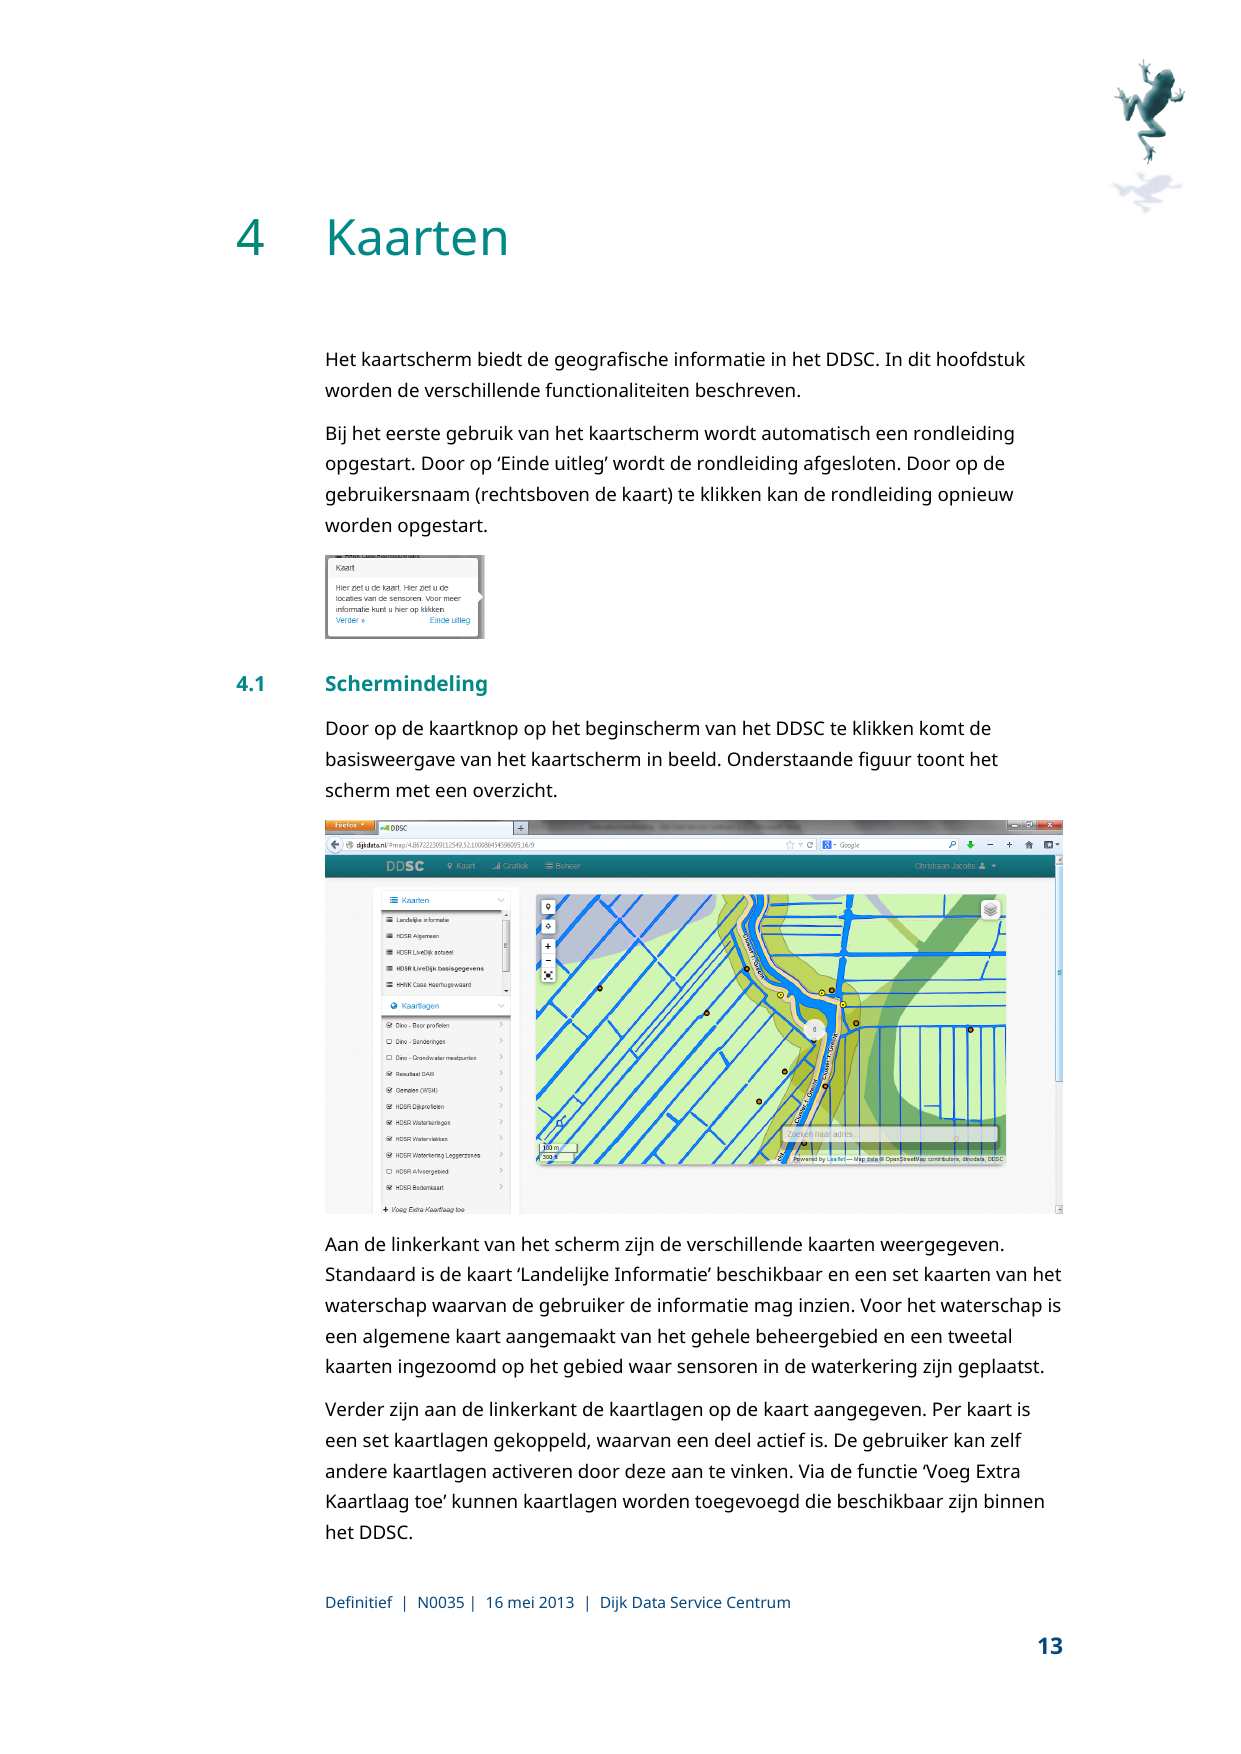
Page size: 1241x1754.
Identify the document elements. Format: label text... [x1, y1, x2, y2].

subtitle Schermindeling [236, 669, 1063, 698]
text Verder zijn aan de linkerkant de kaartlagen op de kaart aangegeven. Per kaart is een set kaartlagen gekoppeld, waarvan een deel actief is. De gebruiker kan zelf andere kaartlagen activeren door deze aan te vinken. Via de functie ‘Voeg Extra Kaartlaag toe’ kunnen kaartlagen worden toegevoegd die beschikbaar zijn binnen het DDSC. [325, 1397, 1063, 1545]
text Bij het eerste gebruik van het kaartscherm wordt automatisch een rondleiding opgestart. Door op ‘Einde uitleg’ wordt de rondleiding afgesloten. Door op de gebruikersnaam (rechtsboven de kaart) te klikken kan de rondleiding opnieuw worden opgestart. [325, 420, 1063, 537]
text Door op de kaartknop op het beginscherm van het DDSC te klikken komt de basisweergave van het kaartscherm in beeld. Onderstaande figuur toont het scherm met een overzicht. [325, 716, 1063, 802]
picture [325, 555, 485, 639]
picture [325, 820, 1063, 1214]
text Aan de linkerkant van het scherm zijn de verschillende kaarten weergegeven. Standaard is de kaart ‘Landelijke Informatie’ beschikbaar en een set kaarten van het waterschap waarvan de gebruiker de informatie mag inzien. Voor het waterschap is een algemene kaart aangemaakt van het gehele beheergebied en een tweetal kaarten ingezoomd op het gebied waar sensoren in de waterkering zijn geplaatst. [325, 1231, 1063, 1379]
text Het kaartscherm biedt de geografische informatie in het DDSC. In dit hoofdstuk worden de verschillende functionaliteiten beschreven. [325, 346, 1063, 402]
subtitle Kaarten [236, 202, 1063, 270]
picture [1106, 59, 1185, 216]
